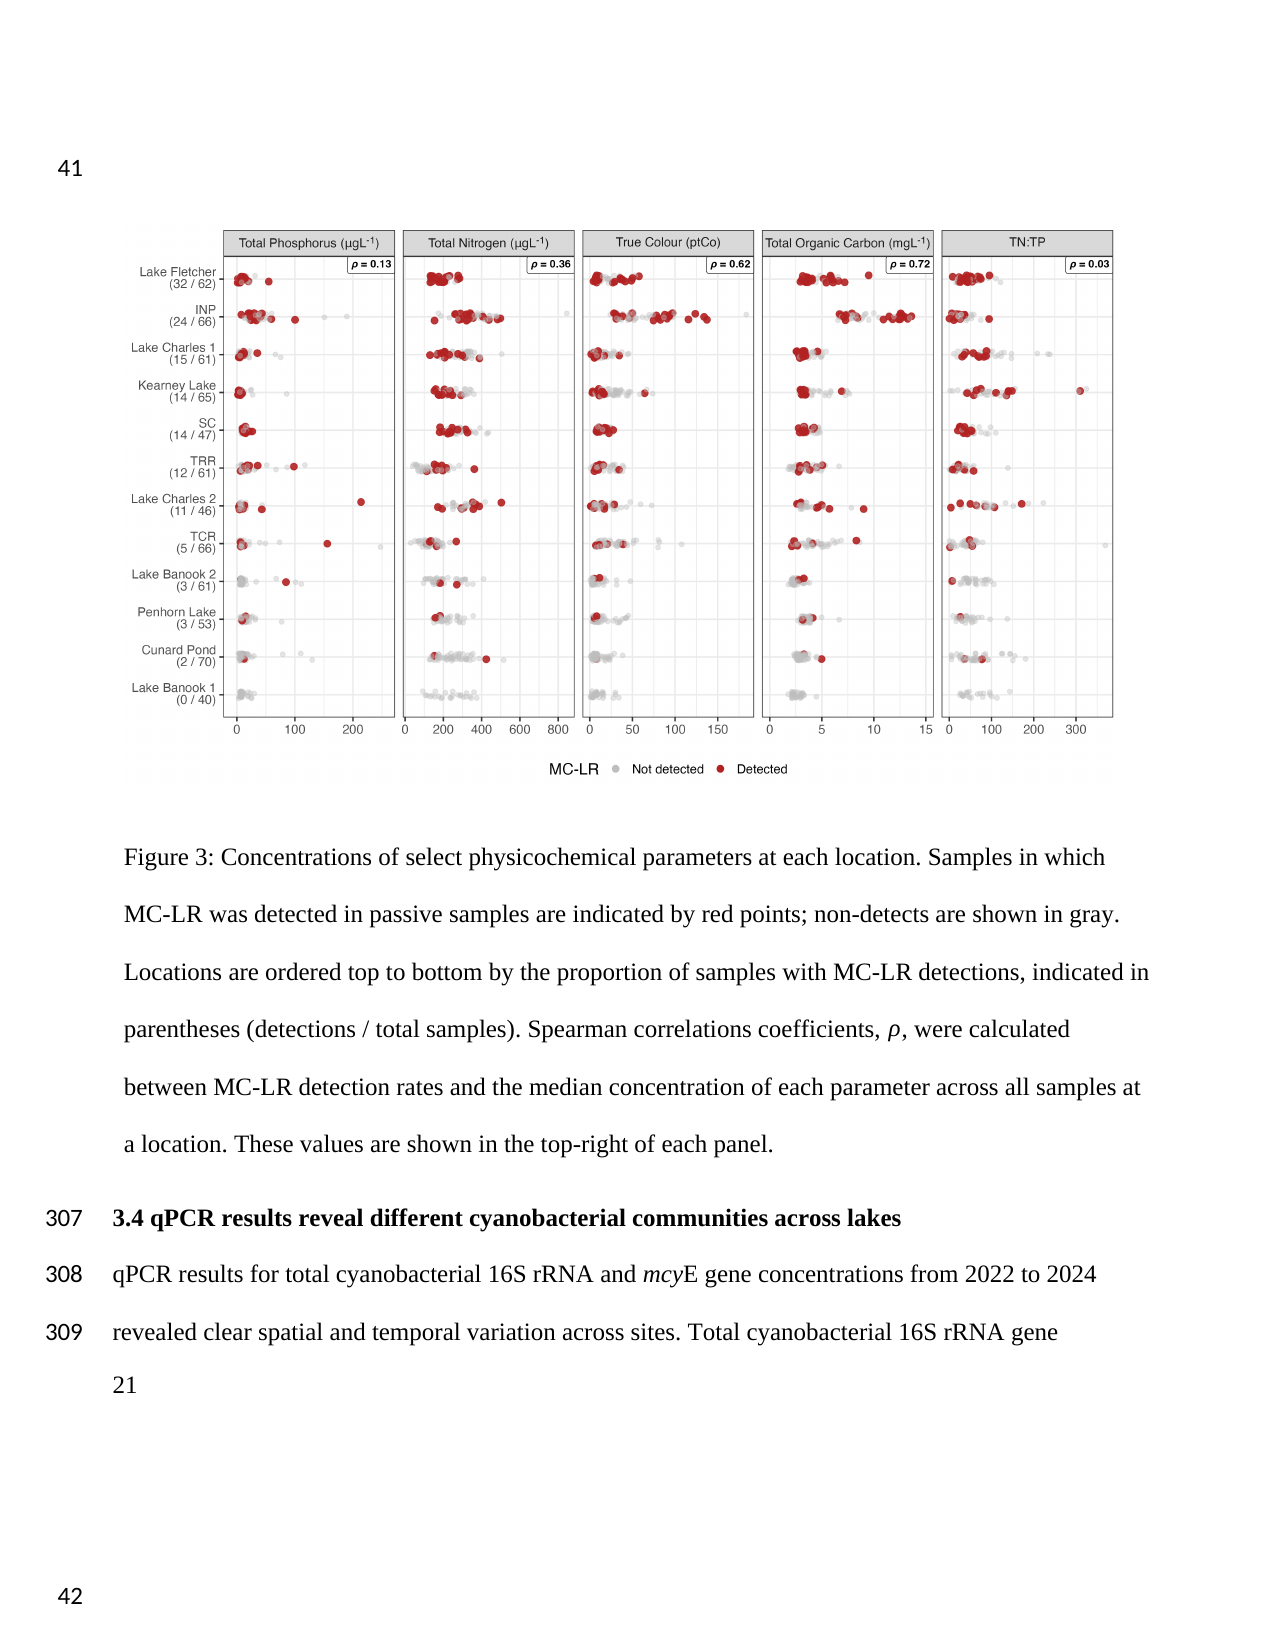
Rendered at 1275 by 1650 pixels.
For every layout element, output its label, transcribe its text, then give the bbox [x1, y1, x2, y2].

table_header Figure 3: Concentrations of select physicochemical parameters at each location. Samples in which MC-LR was detected in passive samples are indicated by red points; non-detects are shown in gray. Locations are ordered top to bottom by the proportion of samples with MC-LR detections, indicated in parentheses (detections / total samples). Spearman correlations coefficients, , were calculated between MC-LR detection rates and the median concentration of each parameter across all samples at a location. These values are shown in the top-right of each panel. [112, 223, 1163, 1199]
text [112, 1259, 1163, 1345]
picture [123, 222, 1121, 793]
subtitle 3.4 qPCR results reveal different cyanobacterial communities across lakes [112, 1203, 1163, 1232]
